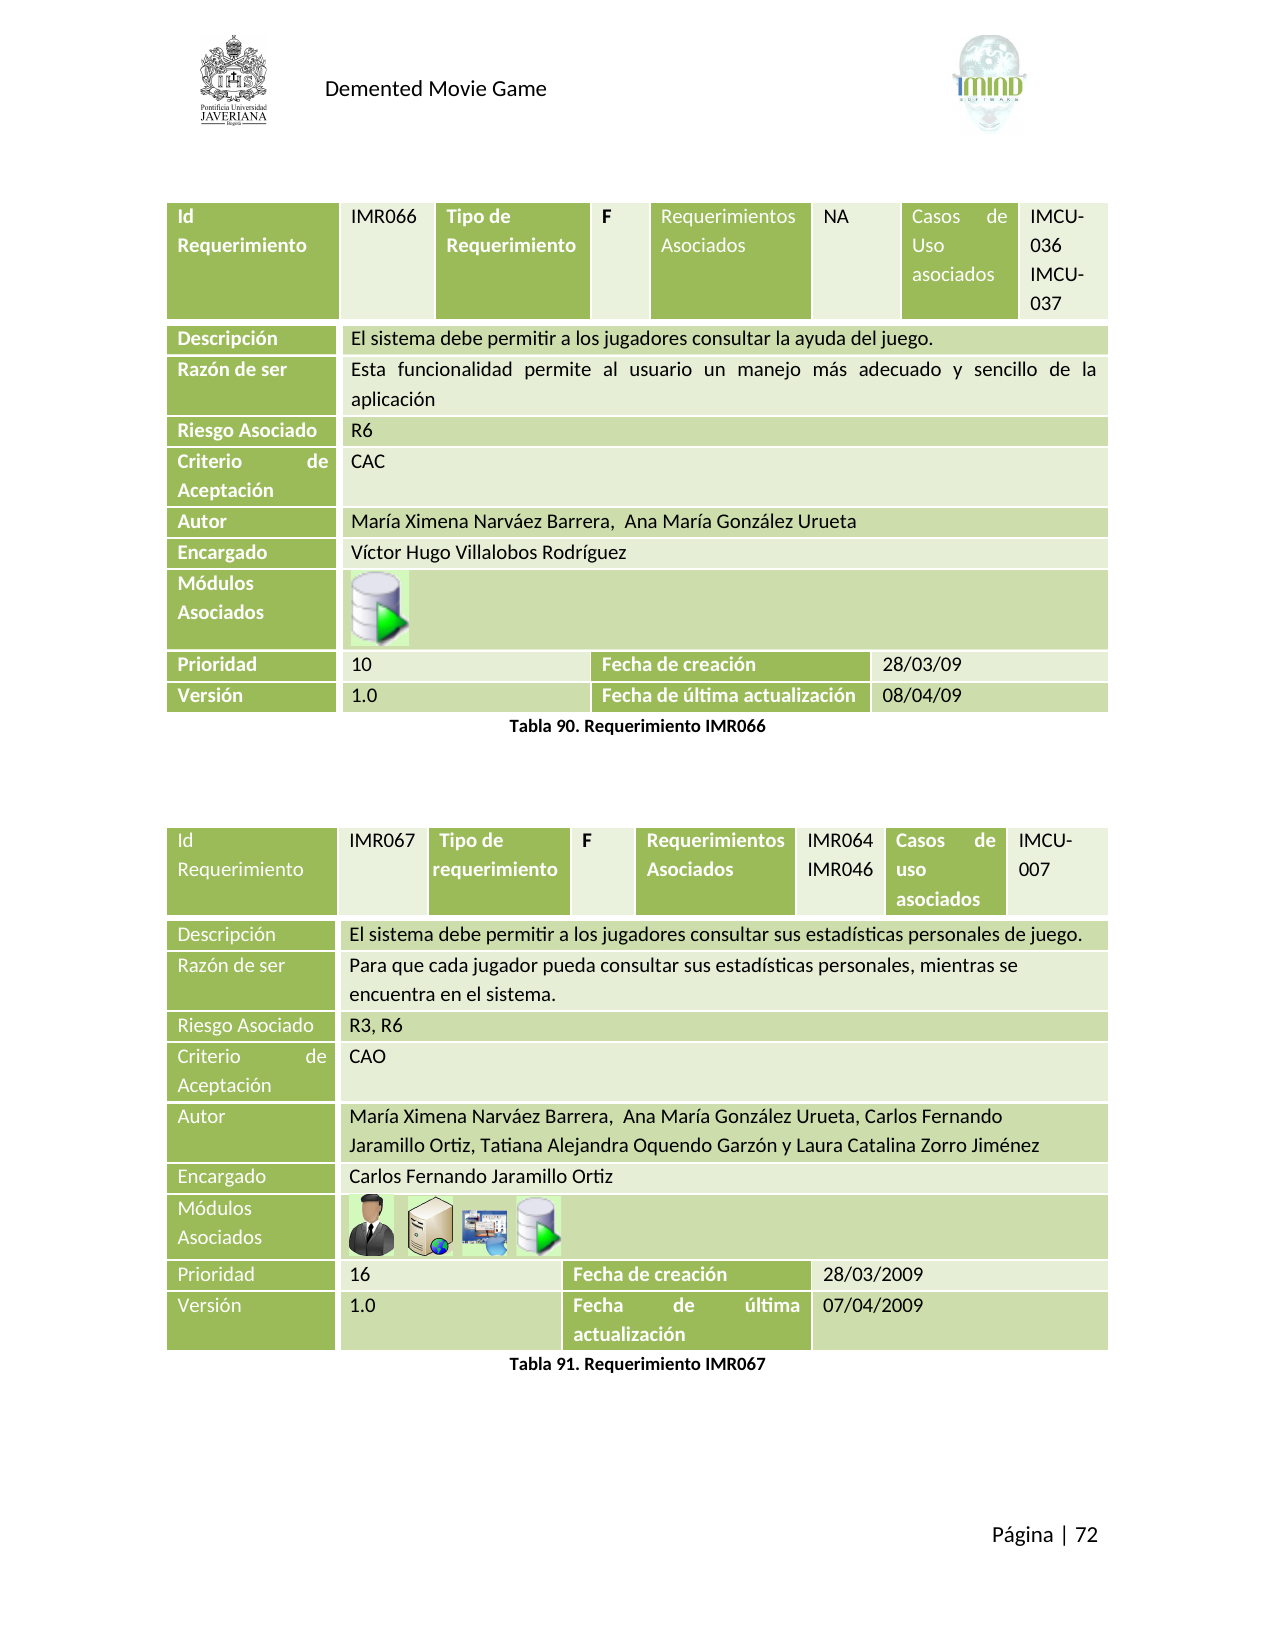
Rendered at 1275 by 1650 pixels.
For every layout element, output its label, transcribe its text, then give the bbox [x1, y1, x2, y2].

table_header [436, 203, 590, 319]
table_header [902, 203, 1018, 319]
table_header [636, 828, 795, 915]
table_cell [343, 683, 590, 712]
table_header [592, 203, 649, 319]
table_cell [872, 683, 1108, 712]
picture [200, 35, 267, 126]
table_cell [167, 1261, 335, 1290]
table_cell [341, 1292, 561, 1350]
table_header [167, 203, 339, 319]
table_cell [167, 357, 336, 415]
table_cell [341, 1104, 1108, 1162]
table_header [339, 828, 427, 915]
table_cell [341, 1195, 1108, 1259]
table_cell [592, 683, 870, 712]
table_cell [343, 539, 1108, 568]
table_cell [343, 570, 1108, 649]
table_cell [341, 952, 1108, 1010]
picture [462, 1210, 507, 1256]
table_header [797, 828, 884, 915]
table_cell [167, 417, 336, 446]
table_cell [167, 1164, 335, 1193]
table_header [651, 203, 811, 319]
picture [951, 35, 1033, 138]
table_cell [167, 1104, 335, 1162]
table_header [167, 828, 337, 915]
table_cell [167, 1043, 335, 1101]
picture [349, 1194, 394, 1256]
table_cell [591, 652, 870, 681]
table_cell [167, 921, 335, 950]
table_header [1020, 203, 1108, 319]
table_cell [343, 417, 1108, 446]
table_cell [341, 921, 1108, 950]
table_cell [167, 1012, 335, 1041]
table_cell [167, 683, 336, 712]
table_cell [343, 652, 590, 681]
picture [516, 1196, 562, 1256]
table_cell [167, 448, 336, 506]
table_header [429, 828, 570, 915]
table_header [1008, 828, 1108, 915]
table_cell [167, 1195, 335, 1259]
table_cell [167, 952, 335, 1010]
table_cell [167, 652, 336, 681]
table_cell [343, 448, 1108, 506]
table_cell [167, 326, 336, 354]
text Tabla 90. Requerimiento IMR066 [177, 714, 1098, 737]
picture [408, 1196, 453, 1256]
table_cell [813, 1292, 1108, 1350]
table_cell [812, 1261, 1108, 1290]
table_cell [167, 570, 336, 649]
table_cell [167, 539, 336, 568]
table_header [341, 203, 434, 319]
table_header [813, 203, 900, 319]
picture [350, 570, 410, 646]
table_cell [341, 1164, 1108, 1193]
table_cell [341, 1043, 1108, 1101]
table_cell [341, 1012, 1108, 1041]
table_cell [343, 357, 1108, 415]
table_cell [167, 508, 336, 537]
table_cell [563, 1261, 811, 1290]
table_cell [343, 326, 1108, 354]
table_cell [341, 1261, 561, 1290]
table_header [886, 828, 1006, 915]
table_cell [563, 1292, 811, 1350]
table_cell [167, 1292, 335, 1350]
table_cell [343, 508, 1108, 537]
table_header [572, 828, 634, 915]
text Tabla 91. Requerimiento IMR067 [177, 1352, 1098, 1375]
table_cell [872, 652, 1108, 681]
